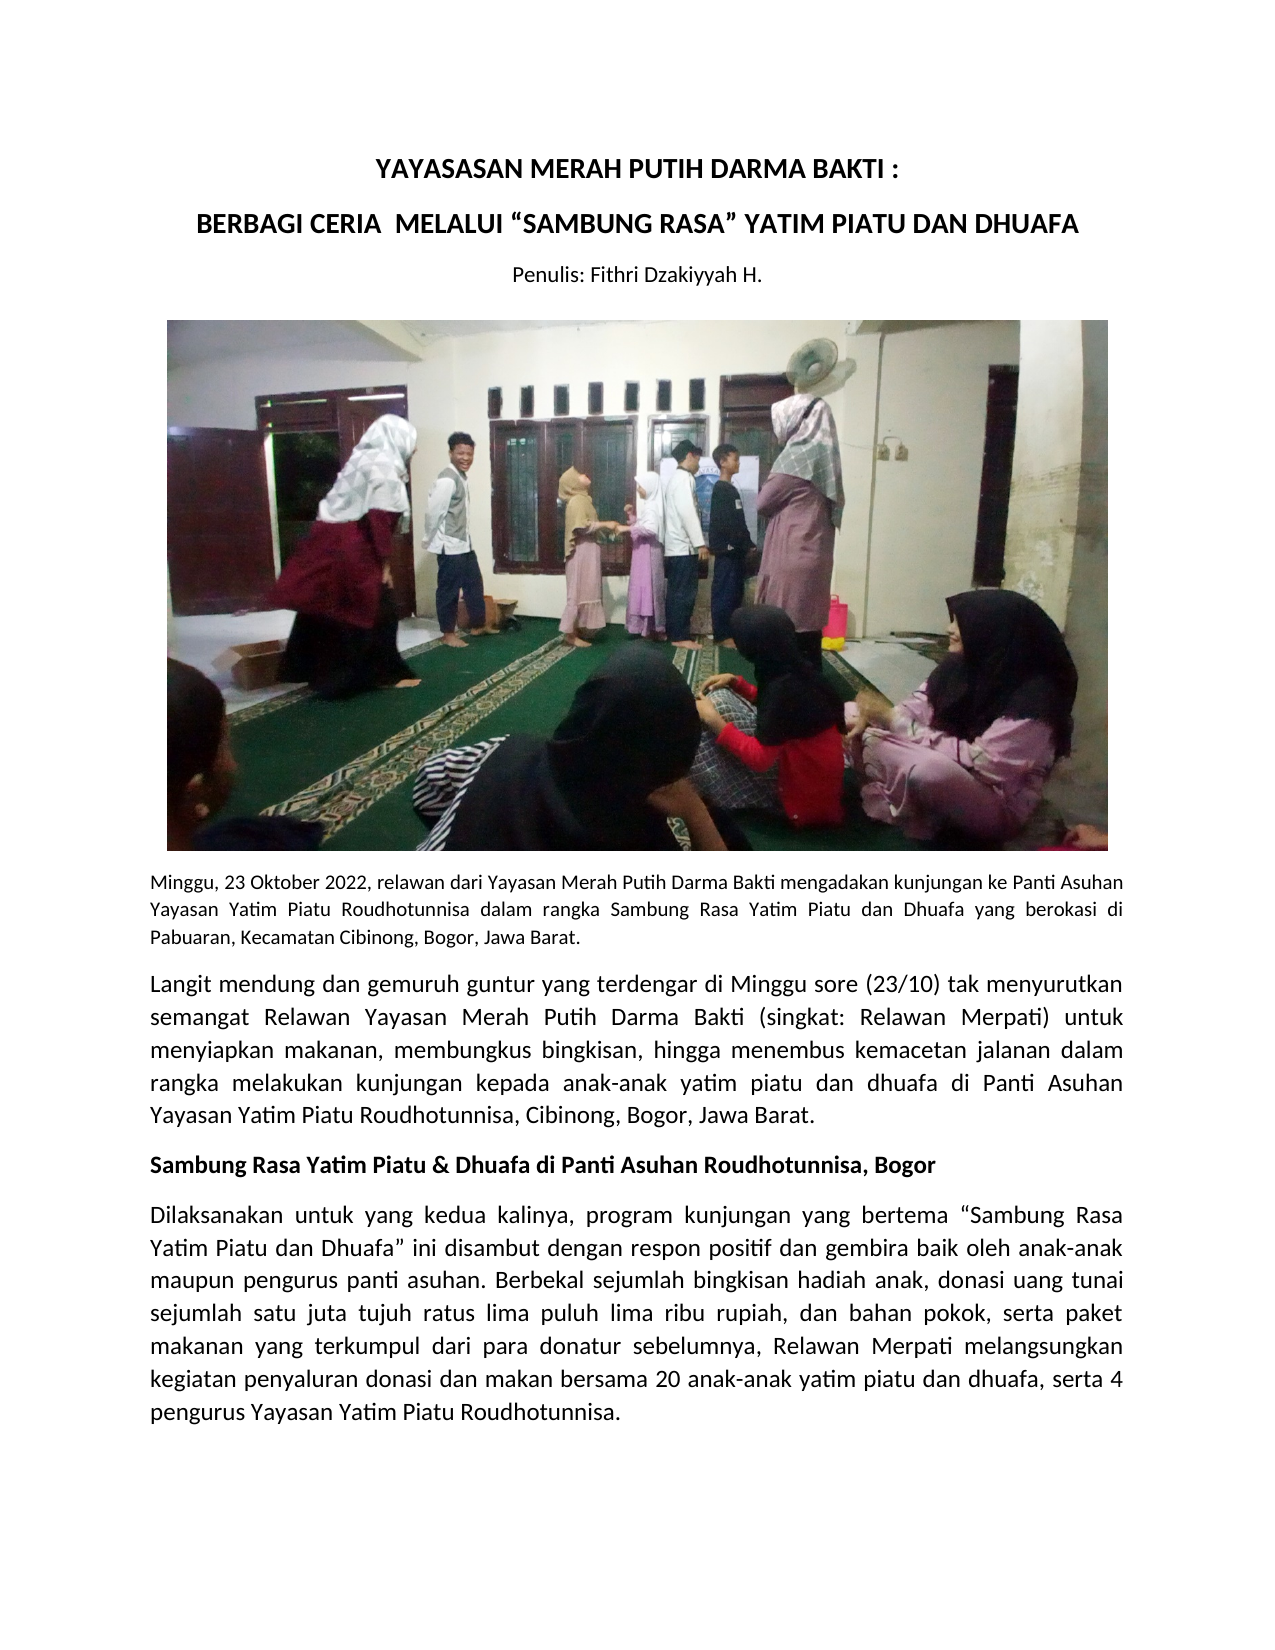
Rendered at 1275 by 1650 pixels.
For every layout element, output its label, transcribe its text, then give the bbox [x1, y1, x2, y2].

text BERBAGI CERIA MELALUI “SAMBUNG RASA” YATIM PIATU DAN DHUAFA [150, 205, 1125, 241]
text Langit mendung dan gemuruh guntur yang terdengar di Minggu sore (23/10) tak menyurutkan semangat Relawan Yayasan Merah Putih Darma Bakti (singkat: Relawan Merpati) untuk menyiapkan makanan, membungkus bingkisan, hingga menembus kemacetan jalanan dalam rangka melakukan kunjungan kepada anak-anak yatim piatu dan dhuafa di Panti Asuhan Yayasan Yatim Piatu Roudhotunnisa, Cibinong, Bogor, Jawa Barat. [150, 968, 1125, 1130]
text YAYASASAN MERAH PUTIH DARMA BAKTI : [150, 150, 1125, 186]
text Sambung Rasa Yatim Piatu & Dhuafa di Panti Asuhan Roudhotunnisa, Bogor [150, 1149, 1125, 1180]
text Penulis: Fithri Dzakiyyah H. [150, 260, 1125, 288]
picture [167, 320, 1108, 851]
text Minggu, 23 Oktober 2022, relawan dari Yayasan Merah Putih Darma Bakti mengadakan kunjungan ke Panti Asuhan Yayasan Yatim Piatu Roudhotunnisa dalam rangka Sambung Rasa Yatim Piatu dan Dhuafa yang berokasi di Pabuaran, Kecamatan Cibinong, Bogor, Jawa Barat. [150, 869, 1125, 949]
text Dilaksanakan untuk yang kedua kalinya, program kunjungan yang bertema “Sambung Rasa Yatim Piatu dan Dhuafa” ini disambut dengan respon positif dan gembira baik oleh anak-anak maupun pengurus panti asuhan. Berbekal sejumlah bingkisan hadiah anak, donasi uang tunai sejumlah satu juta tujuh ratus lima puluh lima ribu rupiah, dan bahan pokok, serta paket makanan yang terkumpul dari para donatur sebelumnya, Relawan Merpati melangsungkan kegiatan penyaluran donasi dan makan bersama 20 anak-anak yatim piatu dan dhuafa, serta 4 pengurus Yayasan Yatim Piatu Roudhotunnisa. [150, 1199, 1125, 1427]
